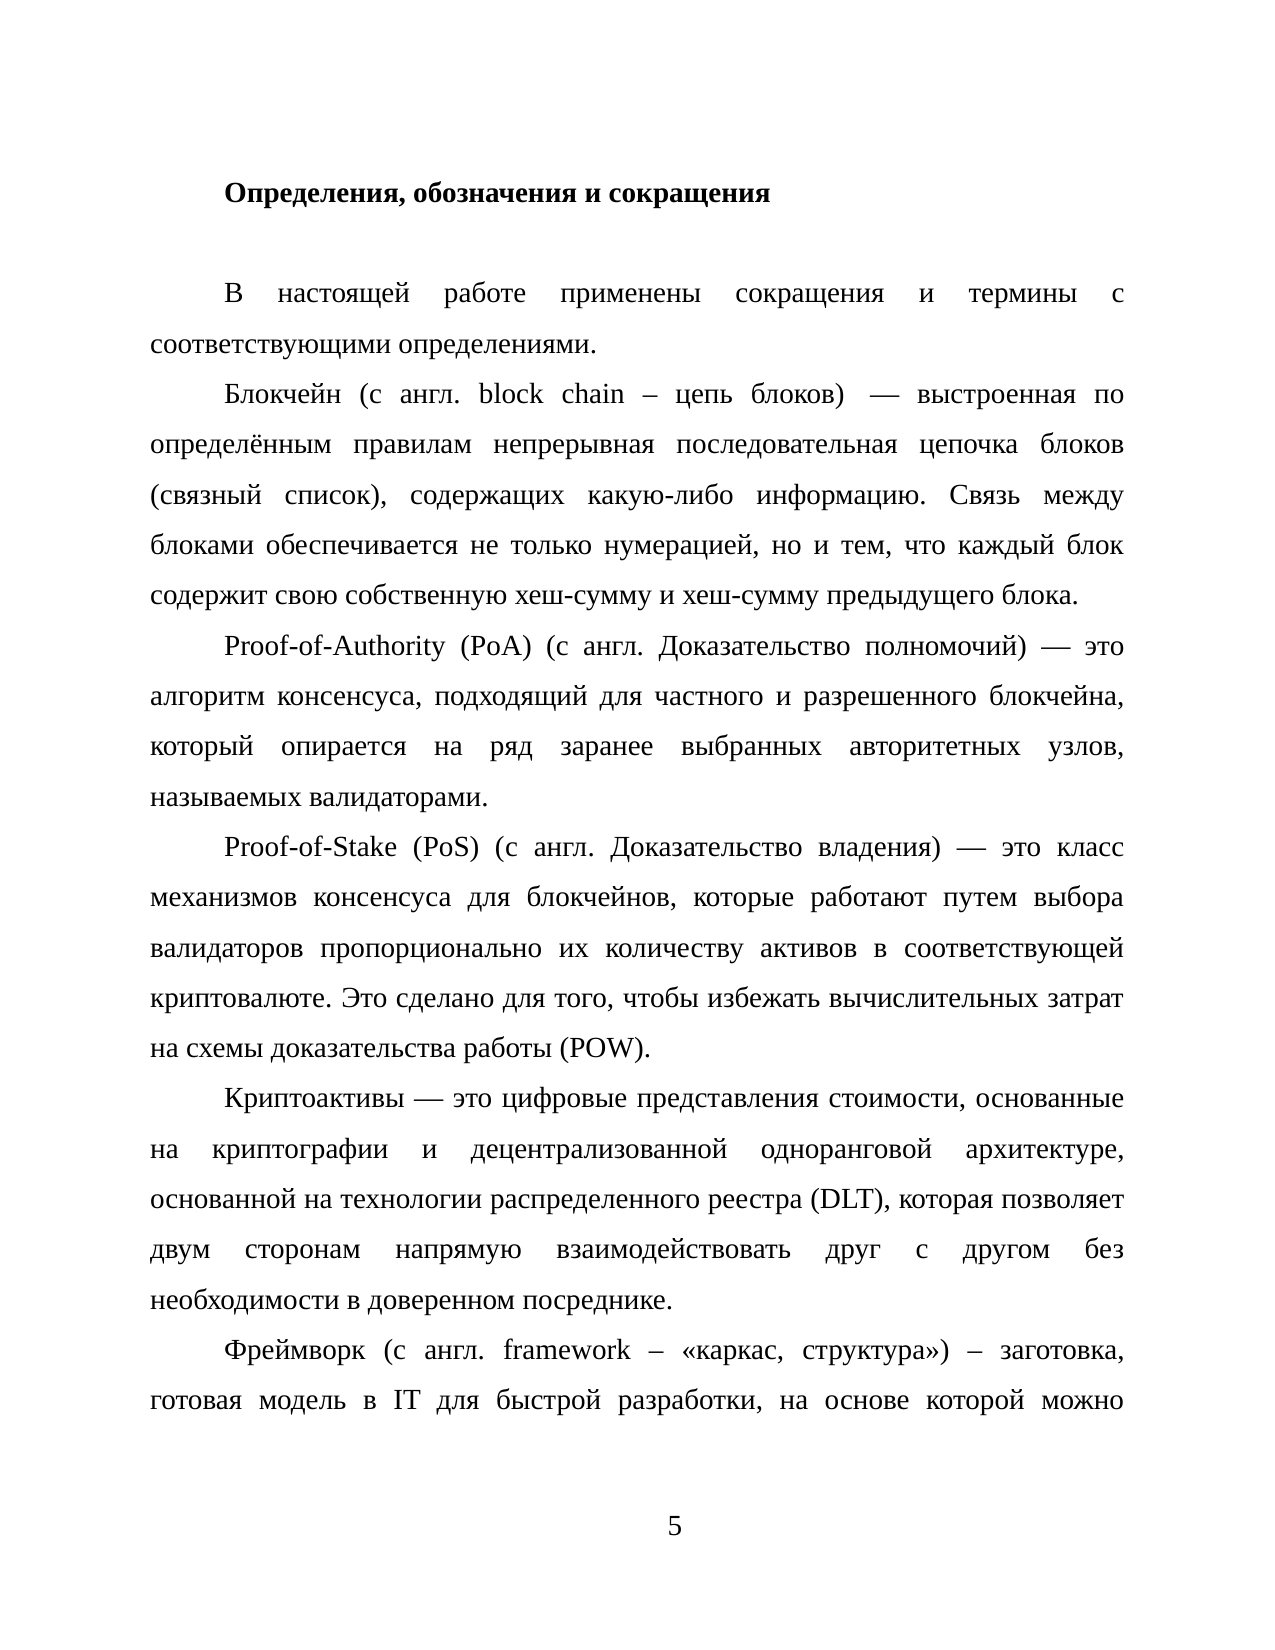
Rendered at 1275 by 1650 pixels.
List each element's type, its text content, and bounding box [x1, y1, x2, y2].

text Криптоактивы — это цифровые представления стоимости, основанные на криптографии и децентрализованной одноранговой архитектуре, основанной на технологии распределенного реестра (DLT), которая позволяет двум сторонам напрямую взаимодействовать друг с другом без необходимости в доверенном посреднике. [150, 1081, 1125, 1315]
text Proof-of-Stake (PoS) (с англ. Доказательство владения) — это класс механизмов консенсуса для блокчейнов, которые работают путем выбора валидаторов пропорционально их количеству активов в соответствующей криптовалюте. Это сделано для того, чтобы избежать вычислительных затрат на схемы доказательства работы (POW). [150, 829, 1125, 1064]
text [150, 1332, 1125, 1416]
text Блокчейн (с англ. block chain – цепь блоков) — выстроенная по определённым правилам непрерывная последовательная цепочка блоков (связный список), содержащих какую-либо информацию. Связь между блоками обеспечивается не только нумерацией, но и тем, что каждый блок содержит свою собственную хеш-сумму и хеш-сумму предыдущего блока. [150, 376, 1125, 611]
text Proof-of-Authority (PoA) (с англ. Доказательство полномочий) — это алгоритм консенсуса, подходящий для частного и разрешенного блокчейна, который опирается на ряд заранее выбранных авторитетных узлов, называемых валидаторами. [150, 628, 1125, 812]
text В настоящей работе применены сокращения и термины с соответствующими определениями. [150, 276, 1125, 359]
subtitle Определения, обозначения и сокращения [150, 175, 1125, 208]
